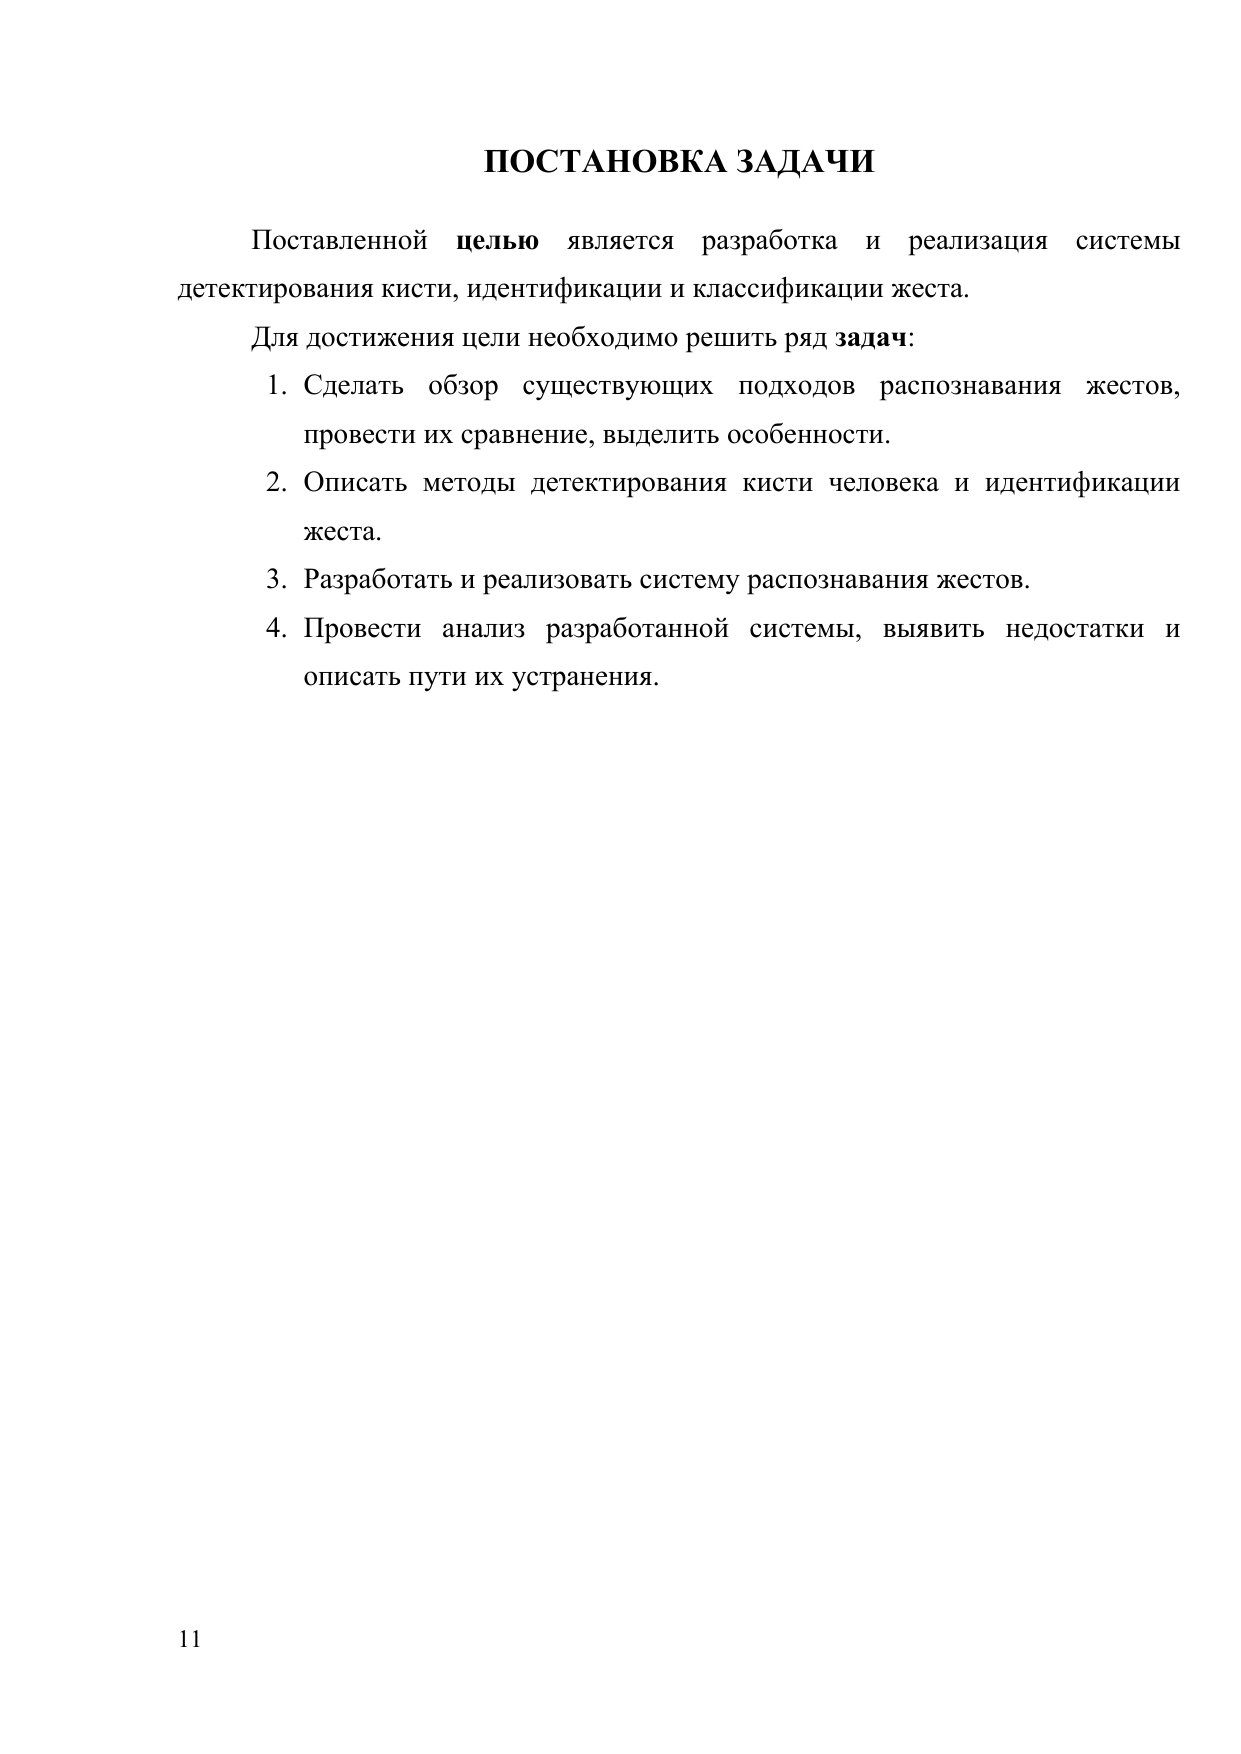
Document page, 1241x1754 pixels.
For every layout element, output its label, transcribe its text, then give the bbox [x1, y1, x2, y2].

list Провести анализ разработанной системы, выявить недостатки и описать пути их устранения. [266, 611, 1181, 692]
list Описать методы детектирования кисти человека и идентификации жеста. [266, 466, 1181, 546]
list Разработать и реализовать систему распознавания жестов. [266, 562, 1181, 595]
text ПОСТАНОВКА ЗАДАЧИ [177, 143, 1181, 180]
list Сделать обзор существующих подходов распознавания жестов, провести их сравнение, выделить особенности. [266, 369, 1181, 449]
text Поставленной целью является разработка и реализация системы детектирования кисти, идентификации и классификации жеста. [177, 223, 1181, 304]
text Для достижения цели необходимо решить ряд задач: [177, 320, 1181, 353]
